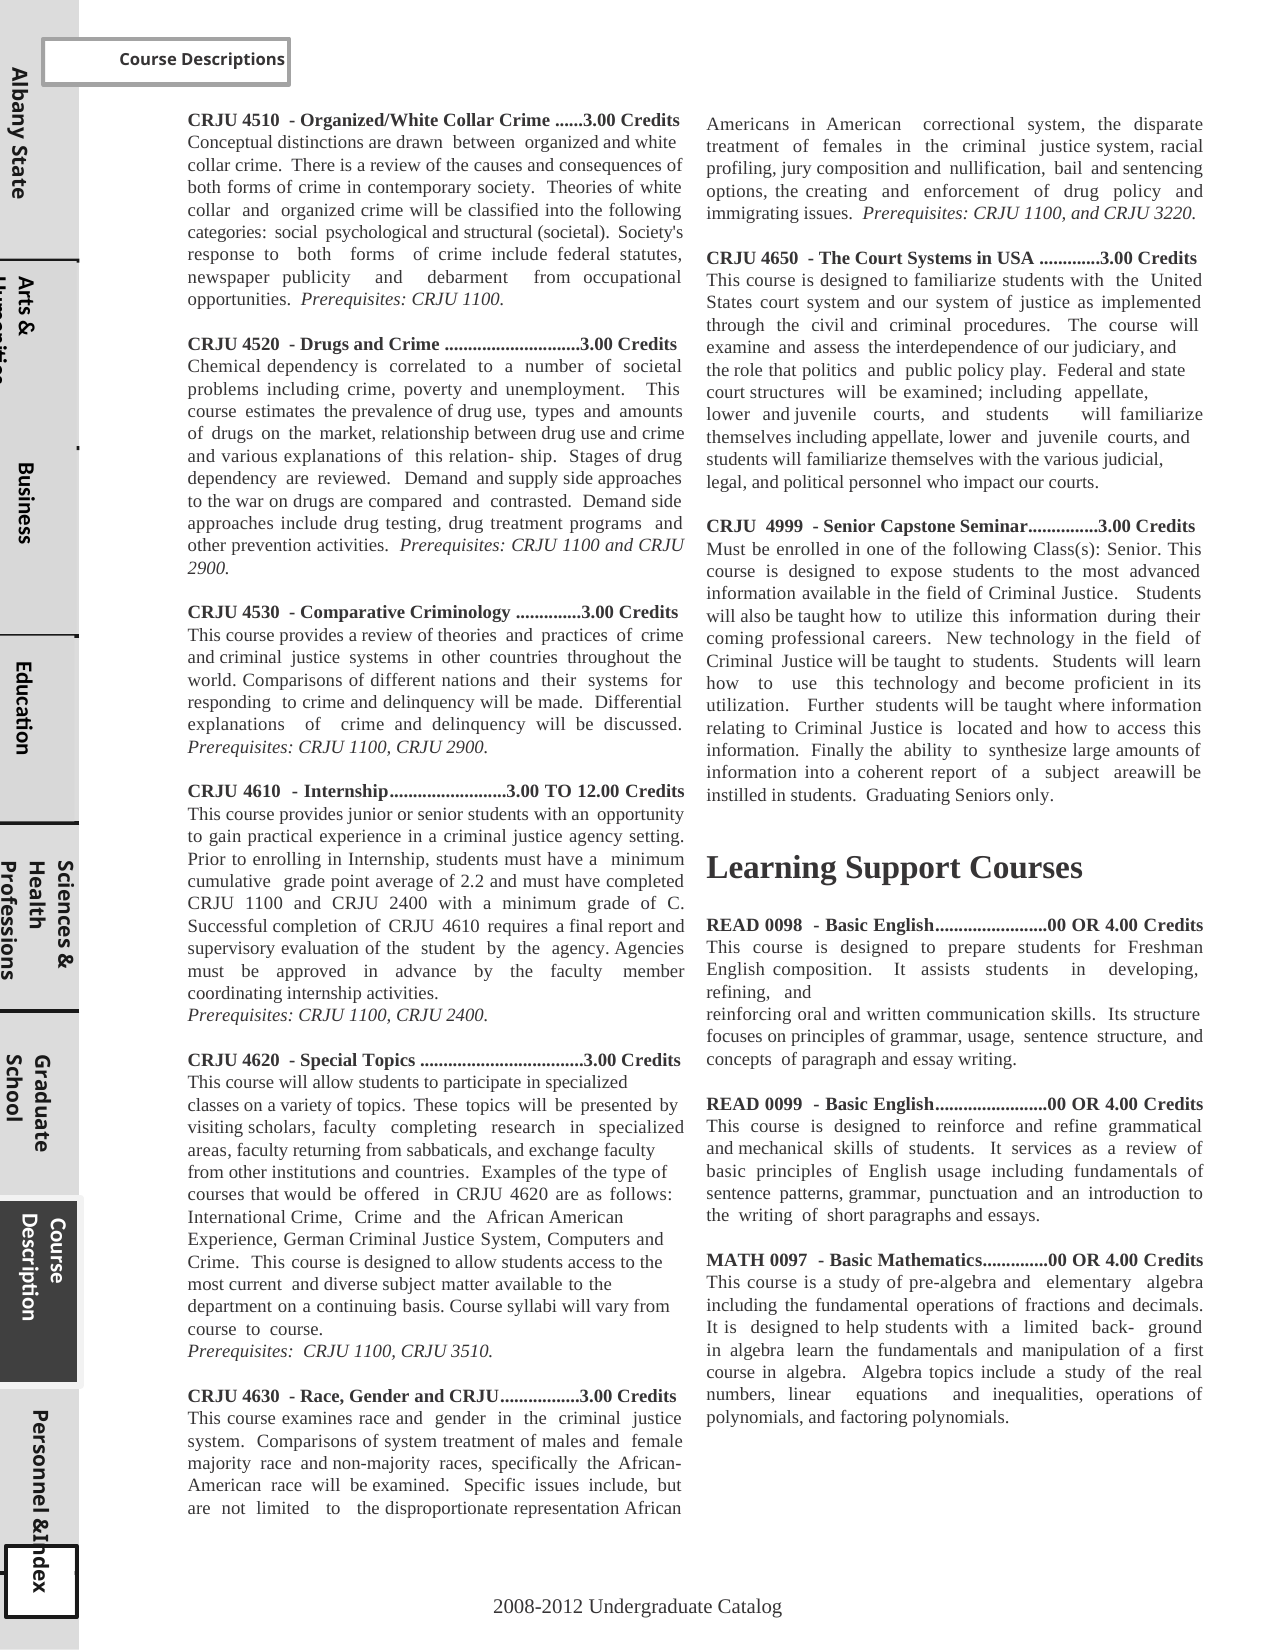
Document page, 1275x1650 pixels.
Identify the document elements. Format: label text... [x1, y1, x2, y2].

text MATH 0097 - Basic Mathematics..............00 OR 4.00 Credits This course is a study of pre-algebra and elementary algebra including the fundamental operations of fractions and decimals. It is designed to help students with a limited back- ground in algebra learn the fundamentals and manipulation of a first course in algebra. Algebra topics include a study of the real numbers, linear equations and inequalities, operations of polynomials, and factoring polynomials. [706, 1249, 1203, 1427]
text focuses on principles of grammar, usage, sentence structure, and concepts of paragraph and essay writing. [706, 1025, 1203, 1069]
text reinforcing oral and written communication skills. Its structure [706, 1003, 1203, 1024]
text CRJU 4520 - Drugs and Crime .............................3.00 Credits Chemical dependency is correlated to a number of societal problems including crime, poverty and unemployment. This course estimates the prevalence of drug use, types and amounts of drugs on the market, relationship between drug use and crime and various explanations of this relation- ship. Stages of drug dependency are reviewed. Demand and supply side approaches to the war on drugs are compared and contrasted. Demand side approaches include drug testing, drug treatment programs and other prevention activities. Prerequisites: CRJU 1100 and CRJU [187, 333, 684, 556]
text Prerequisites: CRJU 1100, CRJU 3510. [187, 1340, 681, 1362]
text CRJU 4630 - Race, Gender and CRJU.................3.00 Credits This course examines race and gender in the criminal justice system. Comparisons of system treatment of males and female majority race and non-majority races, specifically the African- American race will be examined. Specific issues include, but are not limited to the disproportionate representation African [187, 1385, 684, 1518]
text READ 0099 - Basic English........................00 OR 4.00 Credits This course is designed to reinforce and refine grammatical and mechanical skills of students. It services as a review of basic principles of English usage including fundamentals of sentence patterns, grammar, punctuation and an introduction to the writing of short paragraphs and essays. [706, 1092, 1203, 1226]
text CRJU 4999 - Senior Capstone Seminar...............3.00 Credits Must be enrolled in one of the following Class(s): Senior. This course is designed to expose students to the most advanced information available in the field of Criminal Justice. Students will also be taught how to utilize this information during their coming professional careers. New technology in the field of Criminal Justice will be taught to students. Students will learn how to use this technology and become proficient in its utilization. Further students will be taught where information relating to Criminal Justice is located and how to access this information. Finally the ability to synthesize large amounts of information into a coherent report of a subject areawill be instilled in students. Graduating Seniors only. [706, 515, 1203, 805]
text 2900. [187, 557, 681, 578]
text Prerequisites: CRJU 1100, CRJU 2400. [187, 1004, 681, 1026]
text CRJU 4530 - Comparative Criminology ..............3.00 Credits This course provides a review of theories and practices of crime and criminal justice systems in other countries throughout the world. Comparisons of different nations and their systems for responding to crime and delinquency will be made. Differential explanations of crime and delinquency will be discussed. Prerequisites: CRJU 1100, CRJU 2900. [187, 601, 684, 757]
text Course Descriptions [119, 49, 1212, 69]
text CRJU 4620 - Special Topics ...................................3.00 Credits This course will allow students to participate in specialized classes on a variety of topics. These topics will be presented by visiting scholars, faculty completing research in specialized areas, faculty returning from sabbaticals, and exchange faculty from other institutions and countries. Examples of the type of courses that would be offered in CRJU 4620 are as follows: International Crime, Crime and the African American Experience, German Criminal Justice System, Computers and Crime. This course is designed to allow students access to the most current and diverse subject matter available to the department on a continuing basis. Course syllabi will vary from course to course. [187, 1049, 684, 1339]
text CRJU 4510 - Organized/White Collar Crime ......3.00 Credits Conceptual distinctions are drawn between organized and white collar crime. There is a review of the causes and consequences of both forms of crime in contemporary society. Theories of white collar and organized crime will be classified into the following categories: social psychological and structural (societal). Society's response to both forms of crime include federal statutes, newspaper publicity and debarment from occupational opportunities. Prerequisites: CRJU 1100. [187, 109, 684, 310]
text CRJU 4650 - The Court Systems in USA .............3.00 Credits This course is designed to familiarize students with the United States court system and our system of justice as implemented through the civil and criminal procedures. The course will examine and assess the interdependence of our judiciary, and the role that politics and public policy play. Federal and state court structures will be examined; including appellate, lower and juvenile courts, and students will familiarize themselves including appellate, lower and juvenile courts, and students will familiarize themselves with the various judicial, legal, and political personnel who impact our courts. [706, 247, 1203, 492]
text CRJU 4610 - Internship.........................3.00 TO 12.00 Credits This course provides junior or senior students with an opportunity to gain practical experience in a criminal justice agency setting. Prior to enrolling in Internship, students must have a minimum cumulative grade point average of 2.2 and must have completed CRJU 1100 and CRJU 2400 with a minimum grade of C. Successful completion of CRJU 4610 requires a final report and supervisory evaluation of the student by the agency. Agencies must be approved in advance by the faculty member coordinating internship activities. [187, 780, 684, 1003]
text READ 0098 - Basic English........................00 OR 4.00 Credits This course is designed to prepare students for Freshman English composition. It assists students in developing, refining, and [706, 913, 1203, 1002]
text Learning Support Courses [706, 847, 1087, 886]
text Americans in American correctional system, the disparate treatment of females in the criminal justice system, racial profiling, jury composition and nullification, bail and sentencing options, the creating and enforcement of drug policy and immigrating issues. Prerequisites: CRJU 1100, and CRJU 3220. [706, 112, 1203, 223]
text 2008-2012 Undergraduate Catalog [493, 1593, 1212, 1618]
